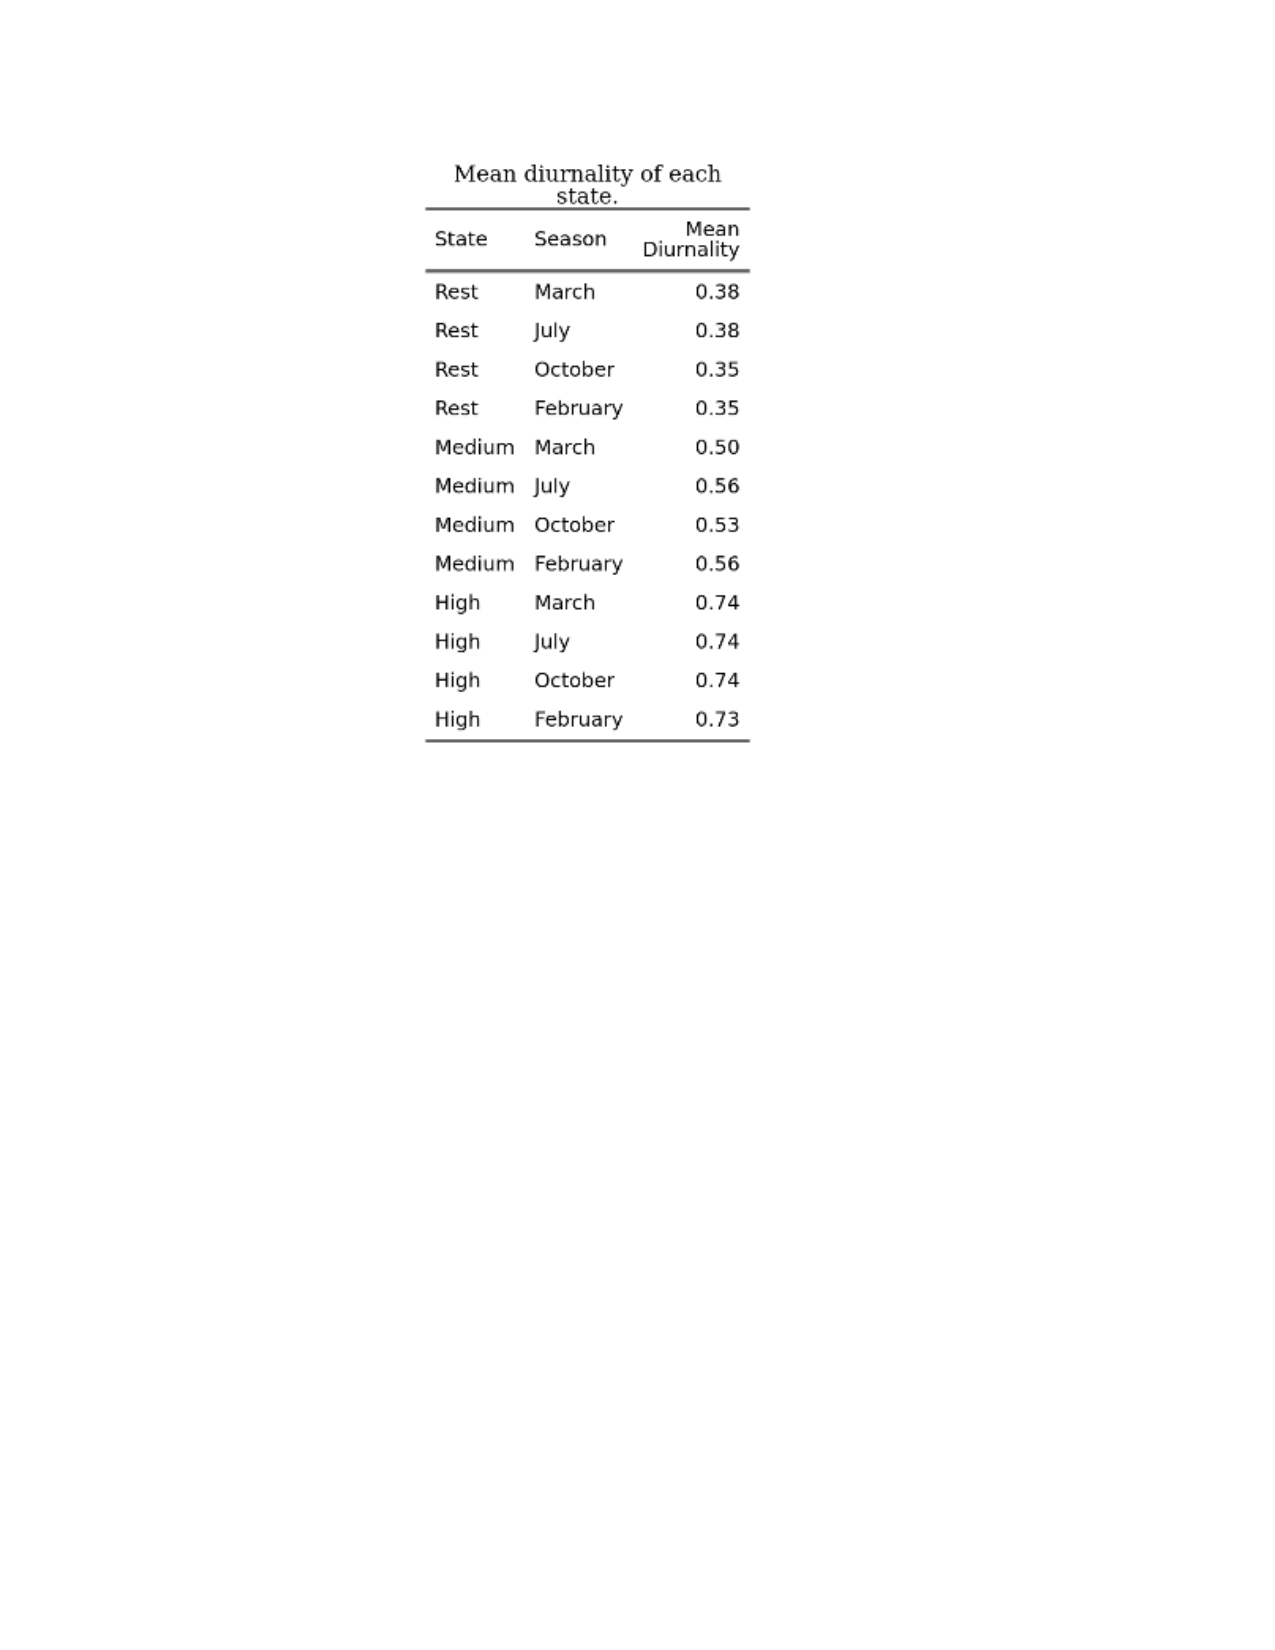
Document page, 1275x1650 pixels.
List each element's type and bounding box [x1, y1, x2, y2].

picture [209, 150, 967, 757]
